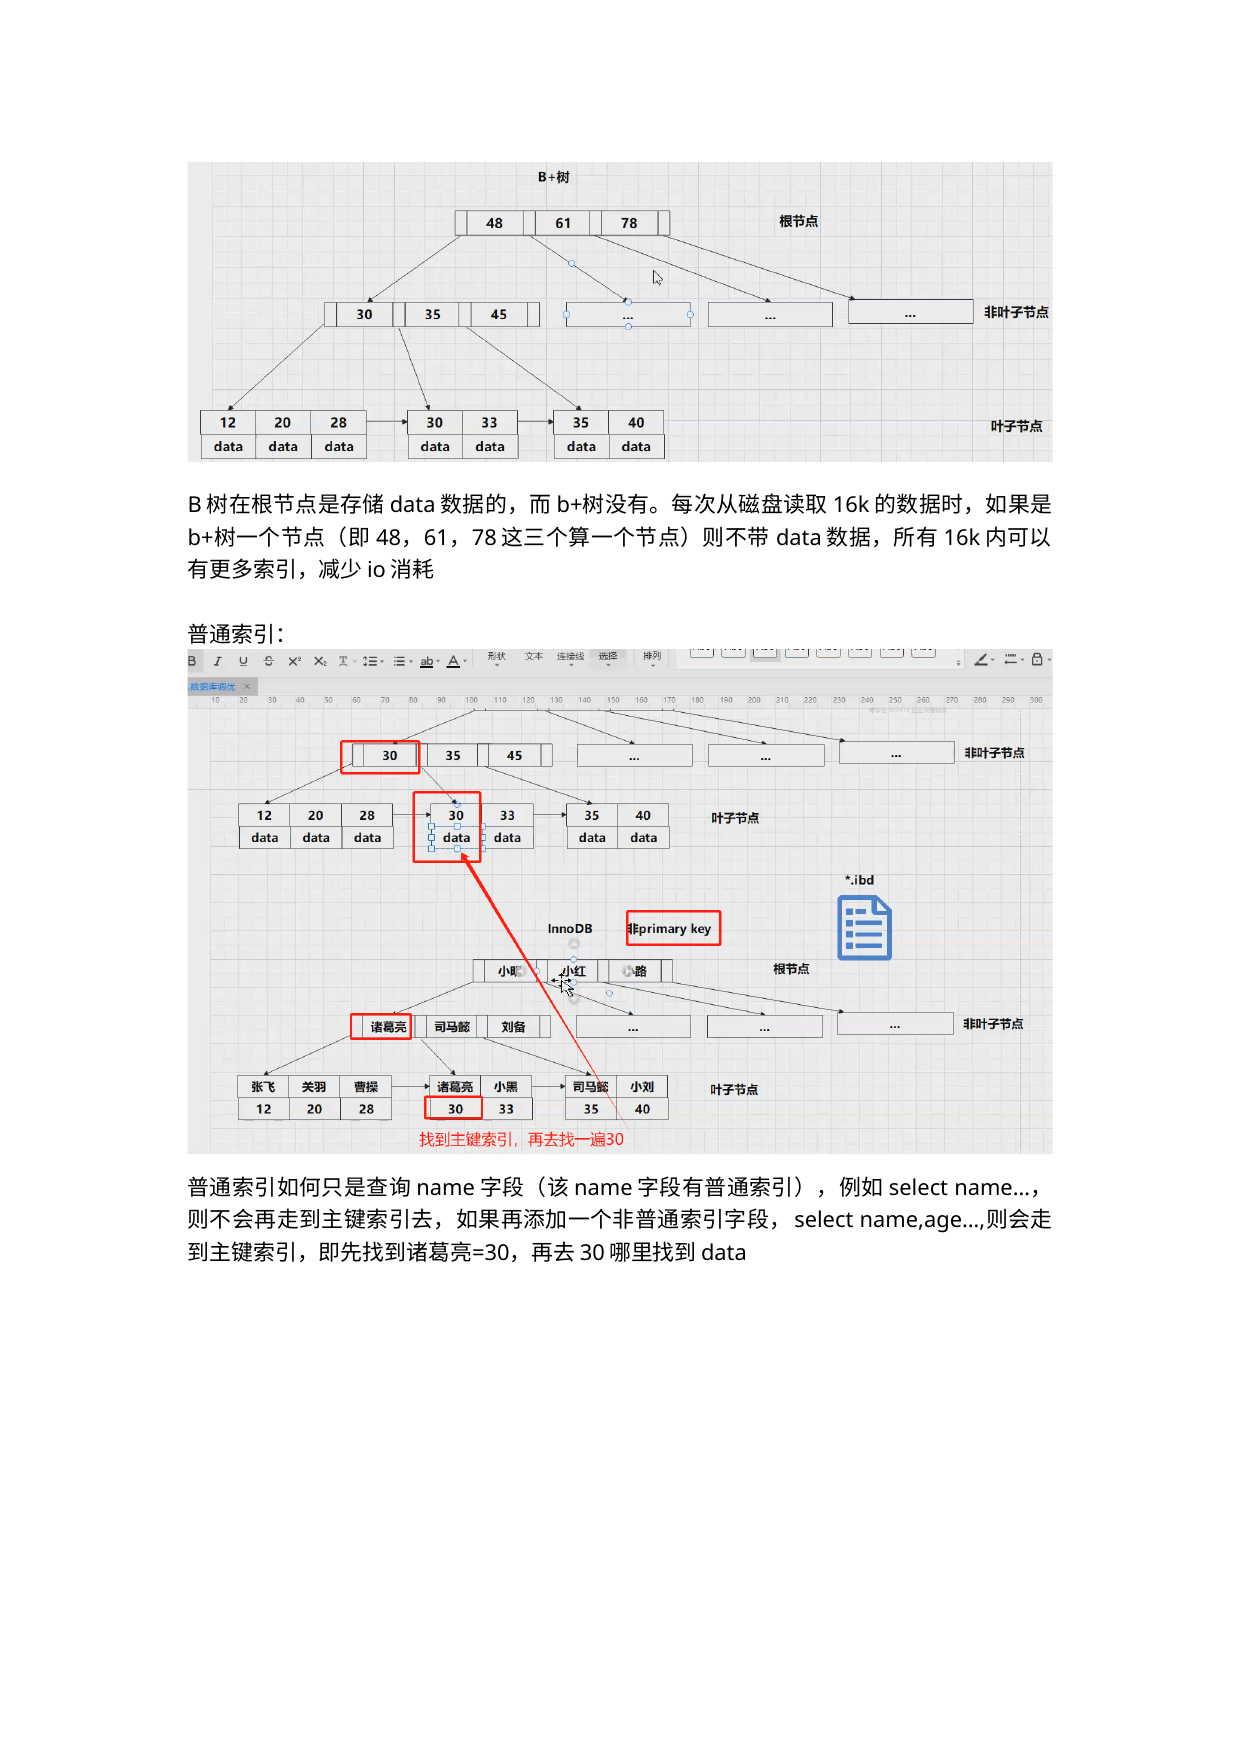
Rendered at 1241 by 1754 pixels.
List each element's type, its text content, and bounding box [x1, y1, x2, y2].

text 普通索引： [187, 617, 1053, 649]
text 普通索引如何只是查询name字段（该name字段有普通索引），例如select name…，则不会再走到主键索引去，如果再添加一个非普通索引字段，select name,age…,则会走到主键索引，即先找到诸葛亮=30，再去30哪里找到data [187, 1169, 1053, 1267]
picture [187, 649, 1053, 1154]
picture [187, 162, 1053, 462]
text B树在根节点是存储data数据的，而b+树没有。每次从磁盘读取16k的数据时，如果是b+树一个节点（即48，61，78这三个算一个节点）则不带data数据，所有16k内可以有更多索引，减少io消耗 [187, 487, 1053, 584]
